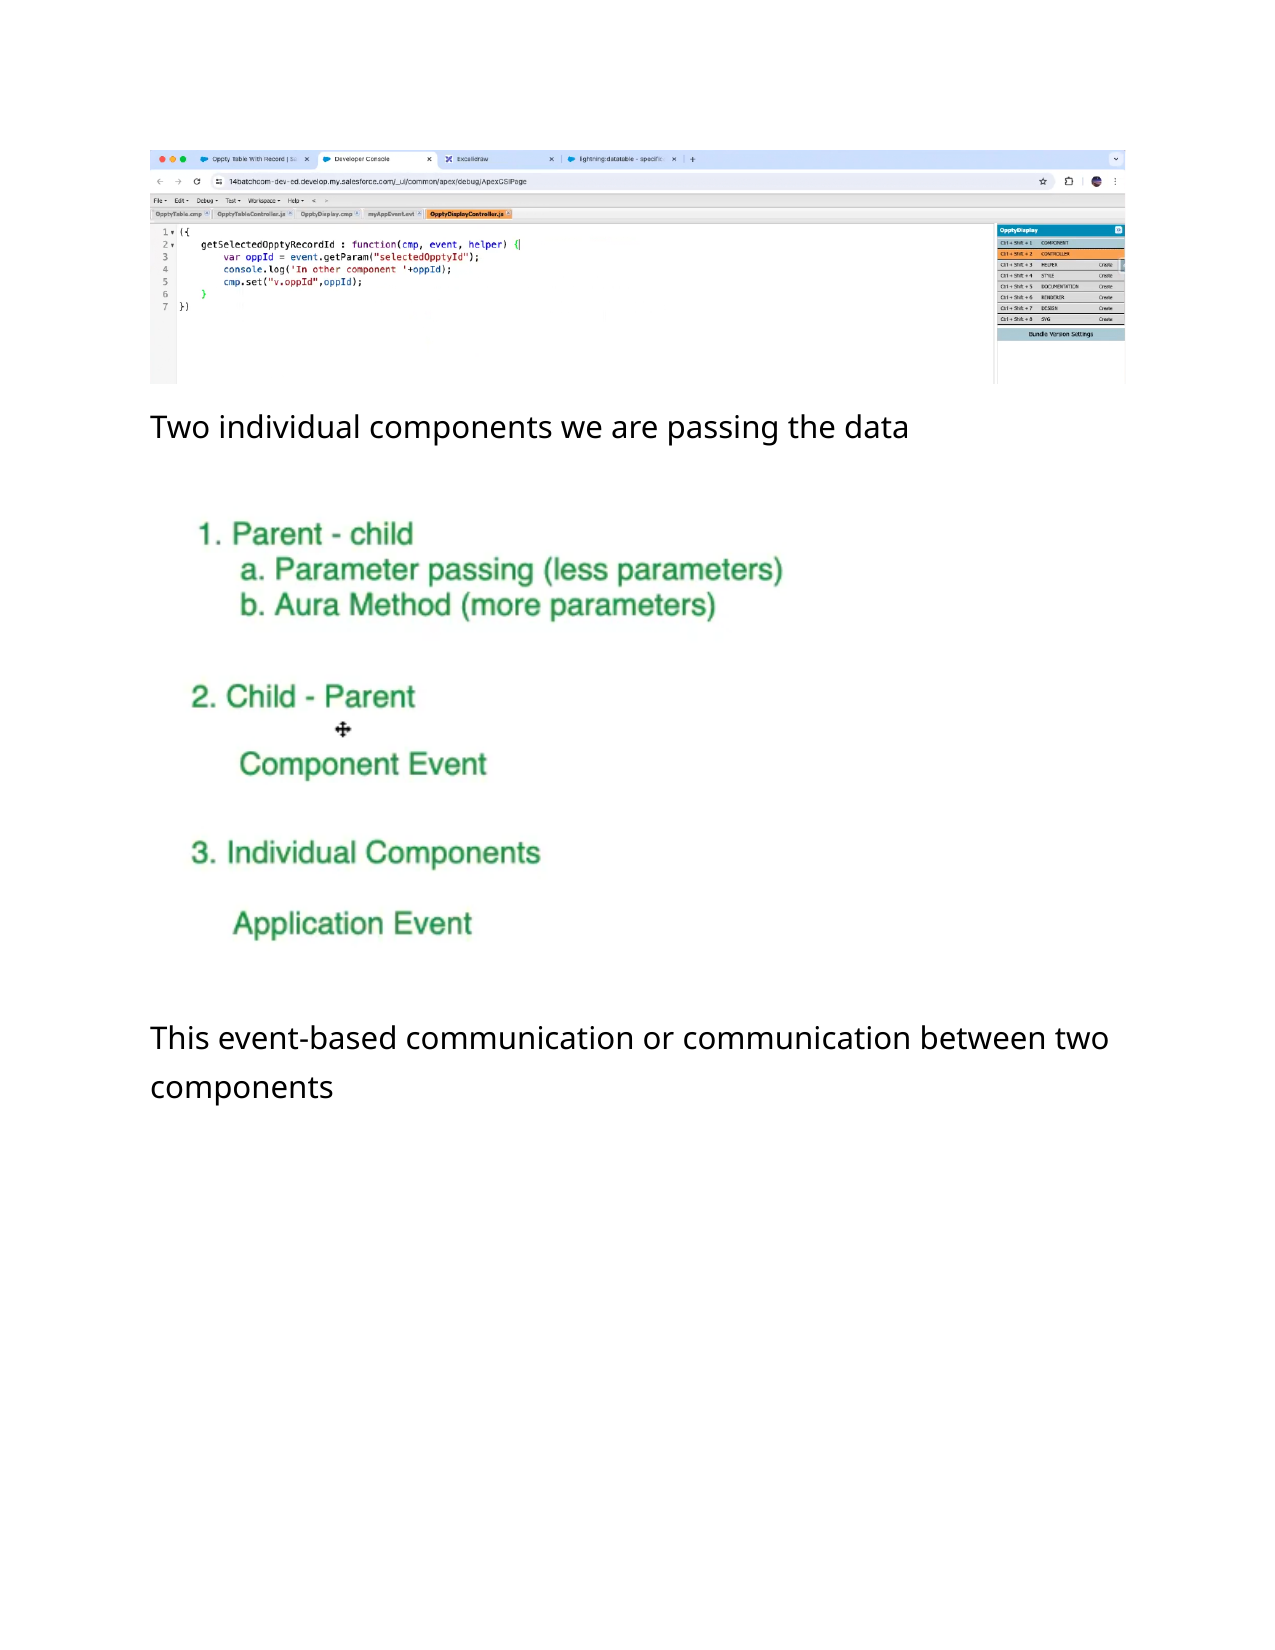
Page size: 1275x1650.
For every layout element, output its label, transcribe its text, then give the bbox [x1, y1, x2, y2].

picture [1001, 229, 1037, 233]
picture [150, 150, 1125, 384]
text Two individual components we are passing the data [150, 405, 1125, 448]
picture [150, 470, 819, 994]
text This event-based communication or communication between two components [150, 1016, 1125, 1107]
